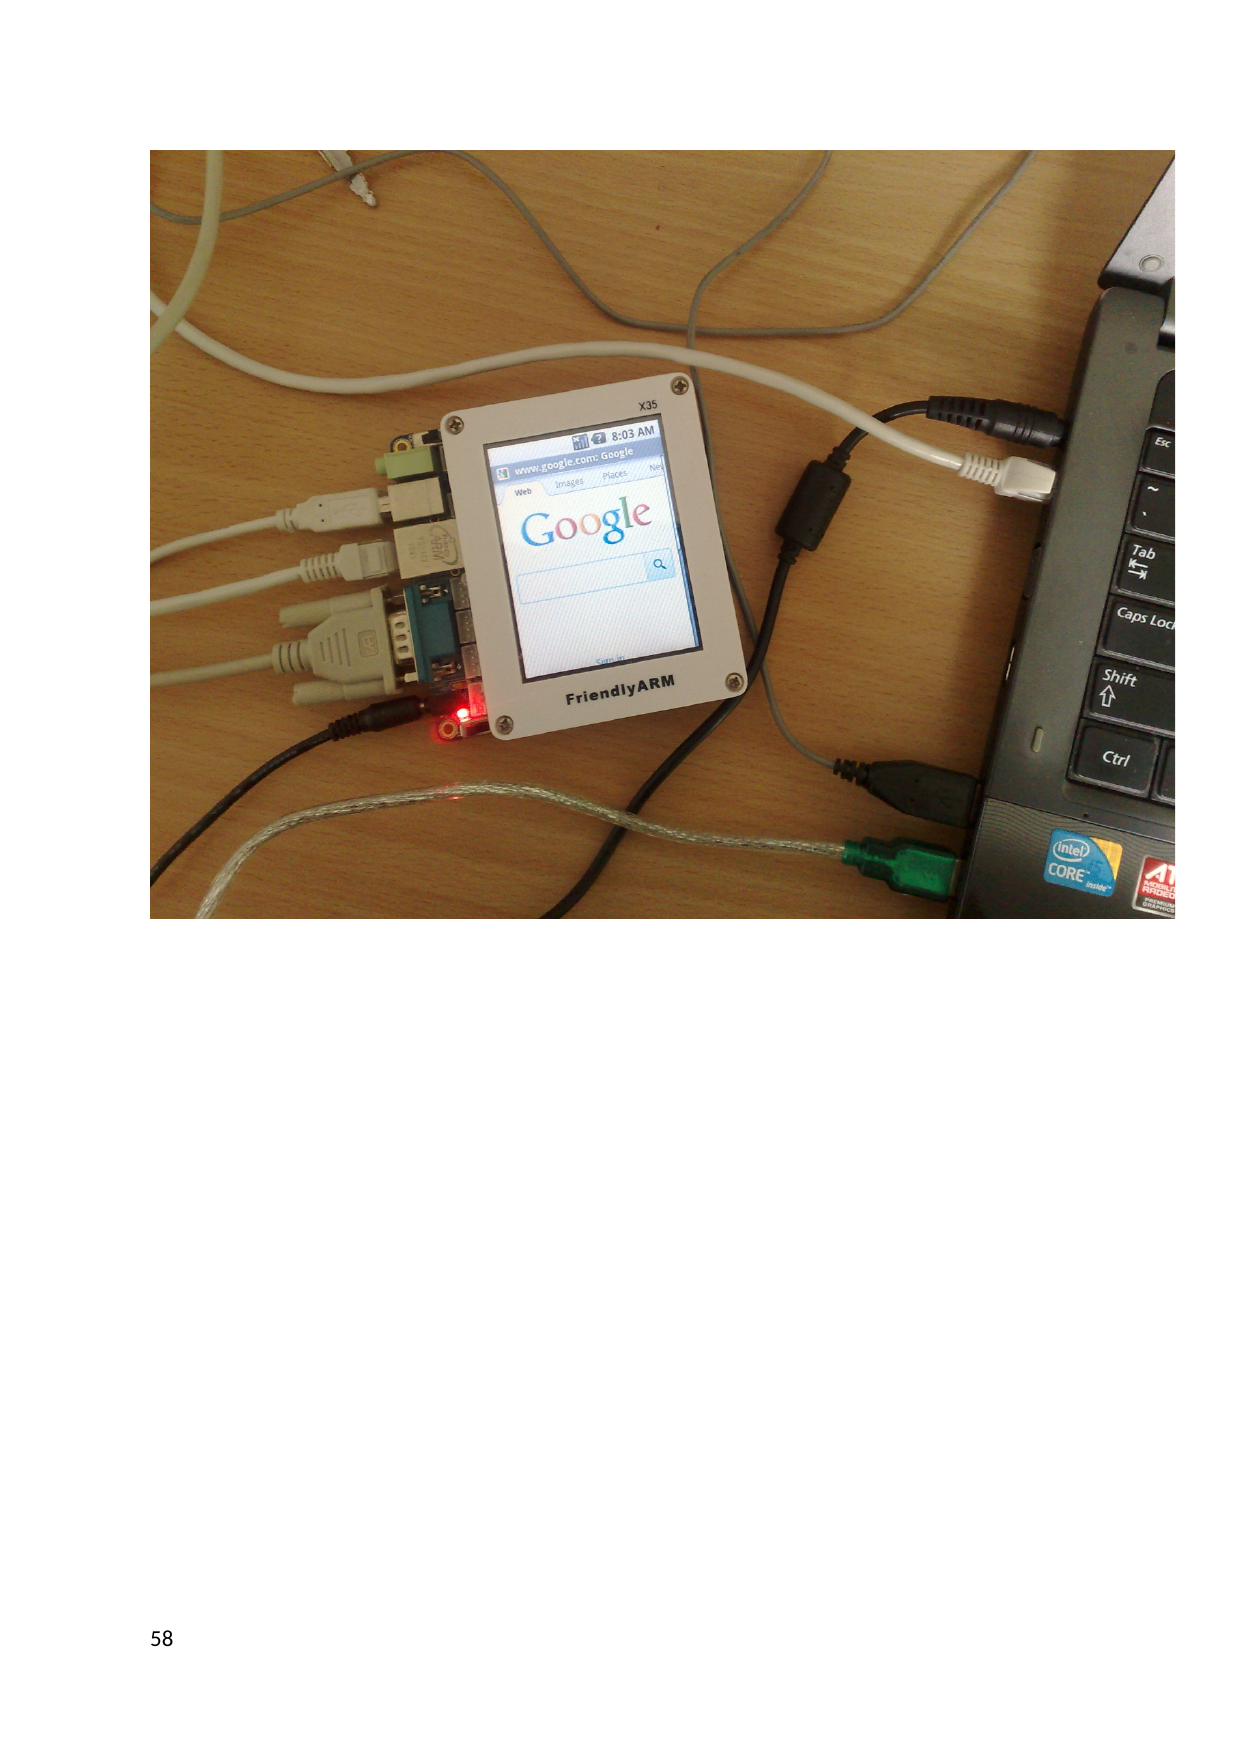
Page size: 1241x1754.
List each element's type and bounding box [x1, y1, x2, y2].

picture [150, 150, 1175, 919]
